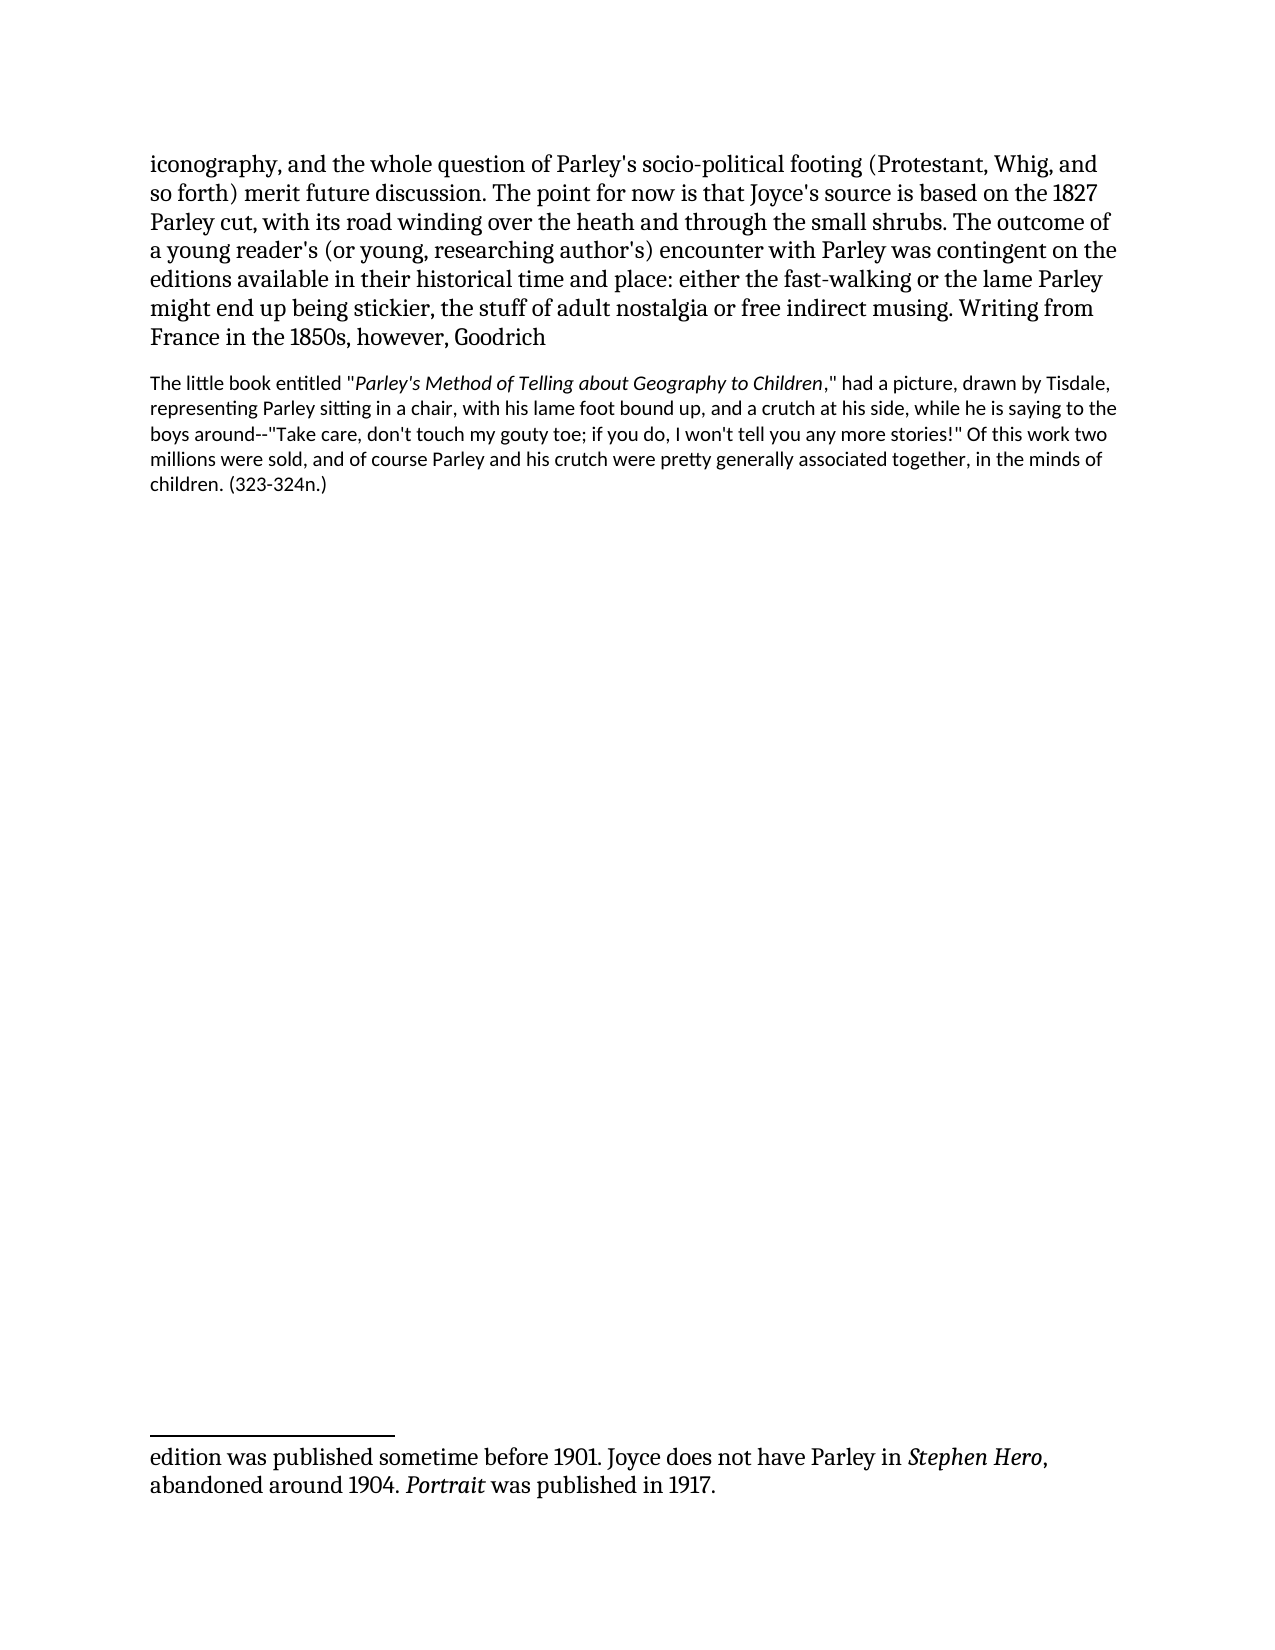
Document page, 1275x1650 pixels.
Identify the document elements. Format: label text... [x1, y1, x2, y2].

text The little book entitled "Parley's Method of Telling about Geography to Children," had a picture, drawn by Tisdale, representing Parley sitting in a chair, with his lame foot bound up, and a crutch at his side, while he is saying to the boys around--"Take care, don't touch my gouty toe; if you do, I won't tell you any more stories!" Of this work two millions were sold, and of course Parley and his crutch were pretty generally associated together, in the minds of children. (323-324n.) [150, 370, 1125, 497]
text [150, 150, 1125, 351]
